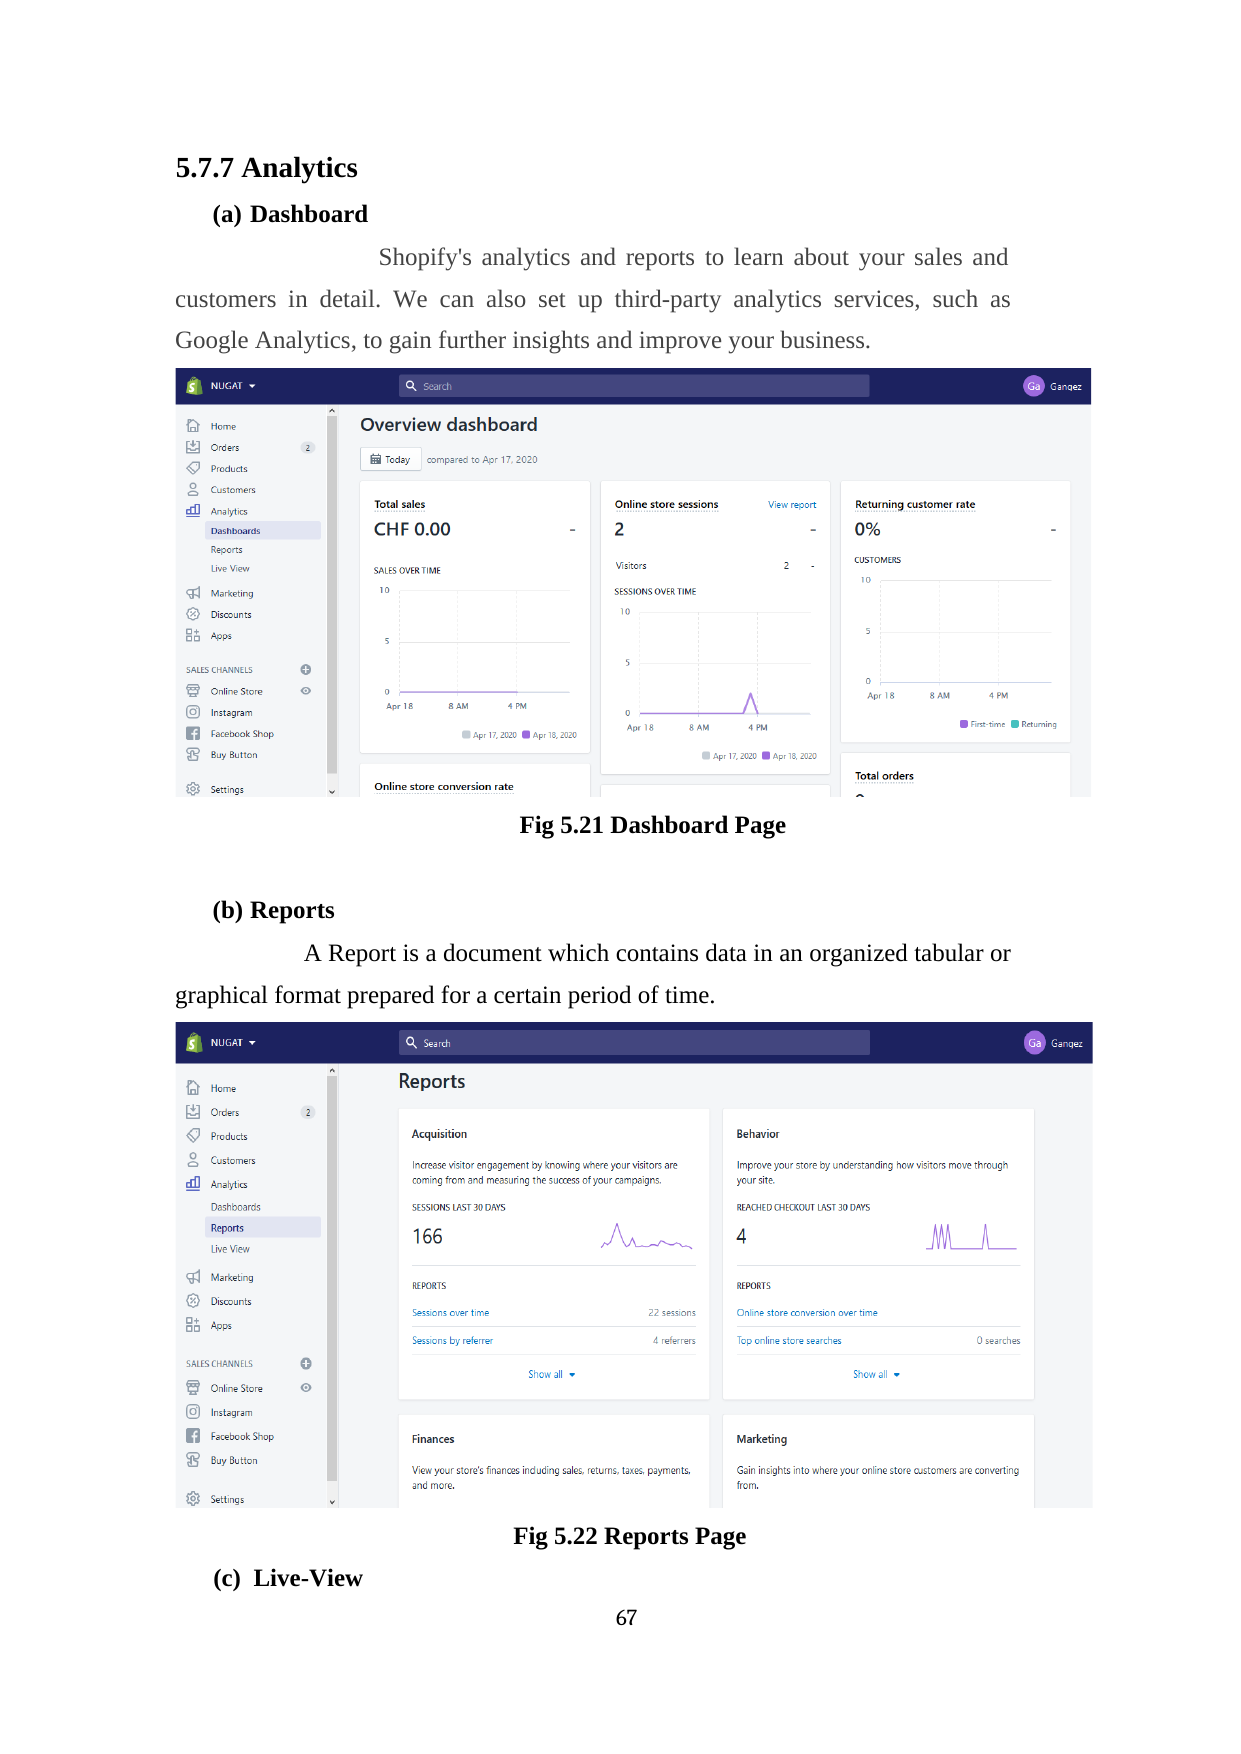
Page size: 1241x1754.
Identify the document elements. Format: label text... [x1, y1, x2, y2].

text 5.7.7 Analytics [176, 150, 1078, 183]
text Fig 5.22 Reports Page [176, 1521, 1078, 1549]
text Fig 5.21 Dashboard Page [175, 811, 1078, 839]
text (c) Live-View [176, 1563, 1078, 1592]
list Reports [212, 895, 1078, 924]
list Dashboard [212, 199, 1078, 228]
text Shopify's analytics and reports to learn about your sales and customers in detail. We can also set up third-party analytics services, such as Google Analytics, to gain further insights and improve your business. [175, 242, 1012, 354]
picture [175, 1022, 1093, 1508]
text A Report is a document which contains data in an organized tabular or graphical format prepared for a certain period of time. [175, 938, 1012, 1008]
picture [175, 368, 1092, 797]
